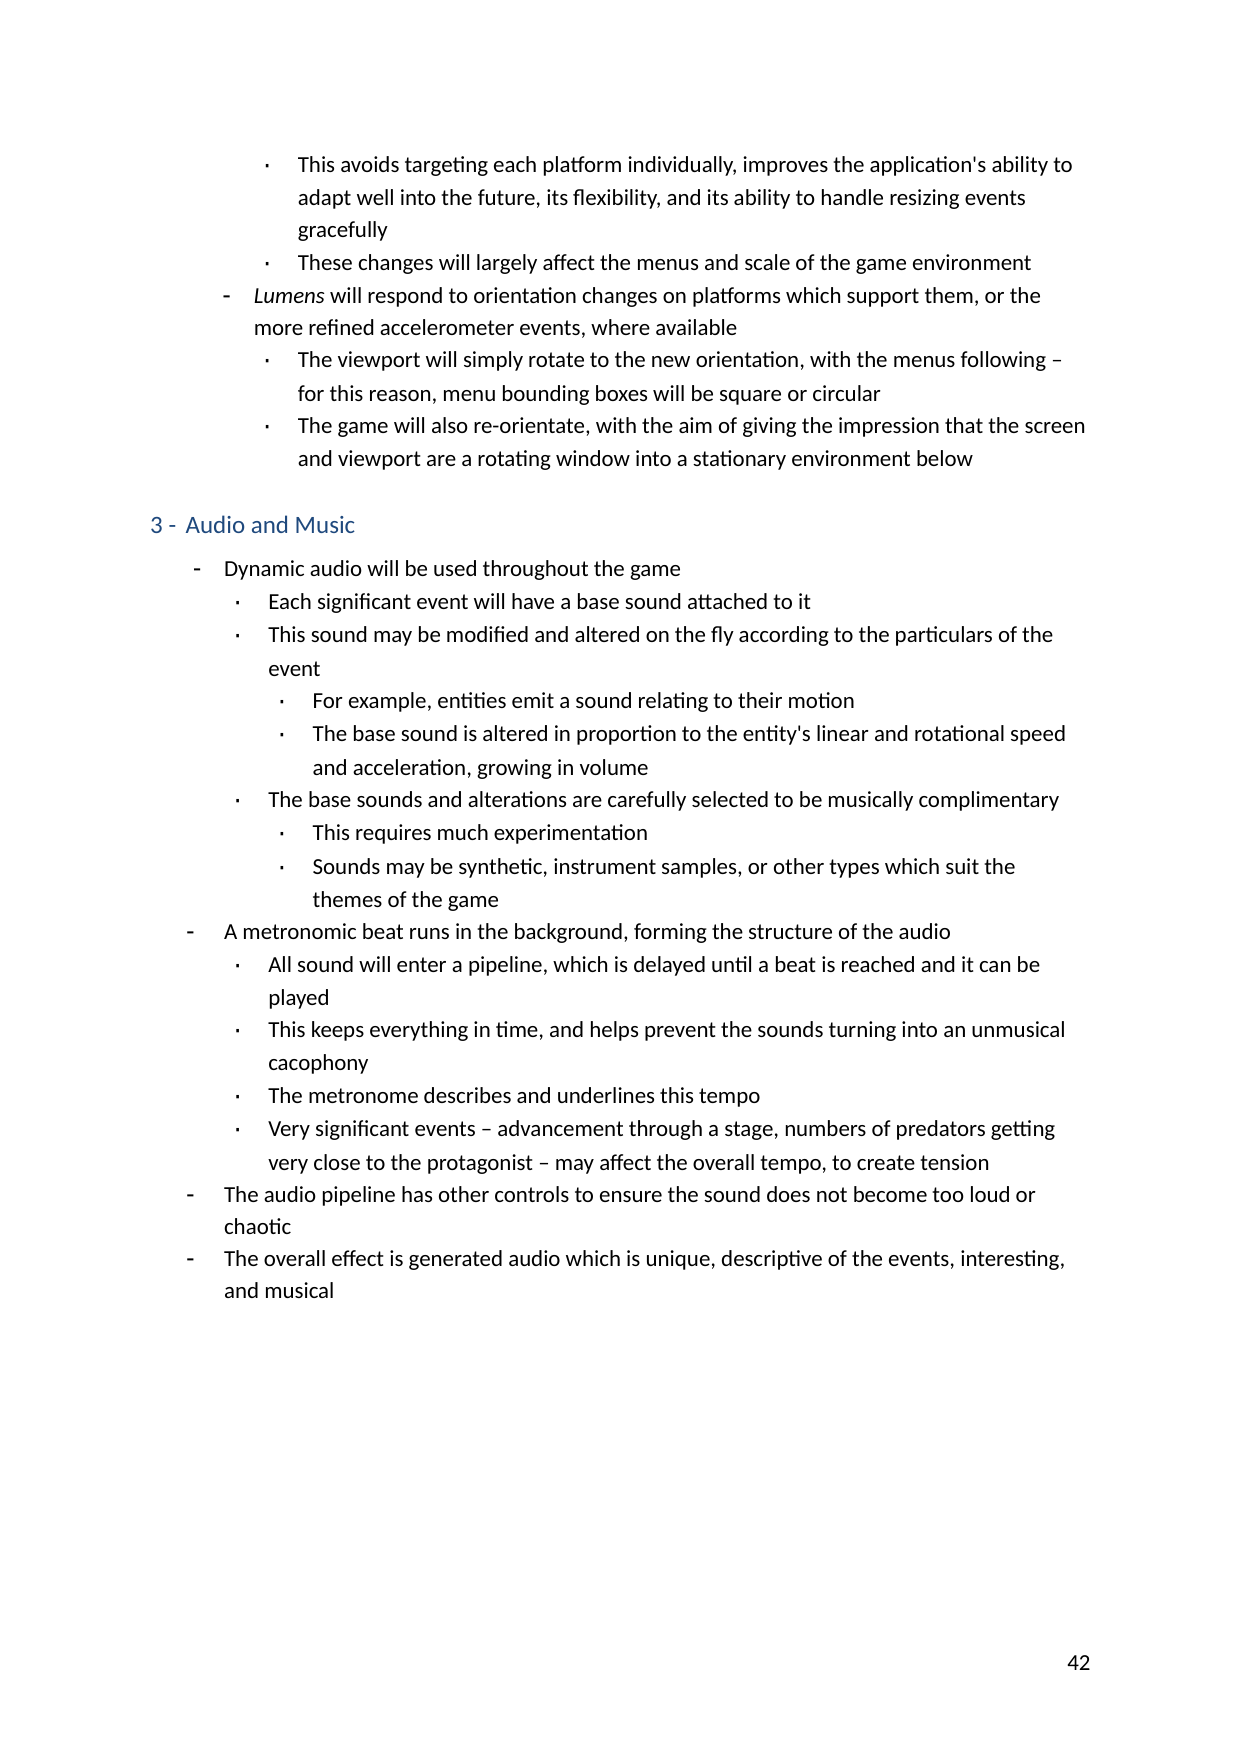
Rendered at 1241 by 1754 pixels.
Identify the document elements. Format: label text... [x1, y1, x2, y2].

list The game will also re-orientate, with the aim of giving the impression that the screen and viewport are a rotating window into a stationary environment below [260, 411, 1090, 472]
list This keeps everything in time, and helps prevent the sounds turning into an unmusical cacophony [231, 1015, 1090, 1077]
list The viewport will simply rotate to the new orientation, with the menus following – for this reason, menu bounding boxes will be square or circular [260, 346, 1090, 407]
list This sound may be modified and altered on the fly according to the particulars of the event [231, 620, 1090, 682]
list Dynamic audio will be used throughout the game [193, 554, 1090, 583]
list For example, entities emit a sound relating to their motion [275, 686, 1090, 715]
list The metronome describes and underlines this tempo [231, 1081, 1090, 1110]
list Each significant event will have a base sound attached to it [231, 587, 1090, 616]
list Sounds may be synthetic, instrument samples, or other types which suit the themes of the game [275, 852, 1090, 913]
list The base sounds and alterations are carefully selected to be musically complimentary [231, 785, 1090, 814]
list The overall effect is generated audio which is unique, descriptive of the events, interesting, and musical [186, 1244, 1090, 1304]
list The audio pipeline has other controls to ensure the sound does not become too loud or chaotic [186, 1180, 1090, 1240]
list These changes will largely affect the menus and scale of the game environment [260, 248, 1090, 277]
list A metronomic beat runs in the background, forming the structure of the audio [186, 917, 1090, 946]
subtitle Audio and Music [150, 509, 1090, 539]
list Very significant events – advancement through a stage, numbers of predators getting very close to the protagonist – may affect the overall tempo, to create tension [231, 1114, 1090, 1176]
list All sound will enter a pipeline, which is delayed until a beat is reached and it can be played [231, 950, 1090, 1011]
list This avoids targeting each platform individually, improves the application's ability to adapt well into the future, its flexibility, and its ability to handle resizing events gracefully [260, 150, 1090, 243]
list Lumens will respond to orientation changes on platforms which support them, or the more refined accelerometer events, where available [223, 281, 1090, 341]
list This requires much experimentation [275, 818, 1090, 848]
list The base sound is altered in proportion to the entity's linear and rotational speed and acceleration, growing in volume [275, 719, 1090, 781]
